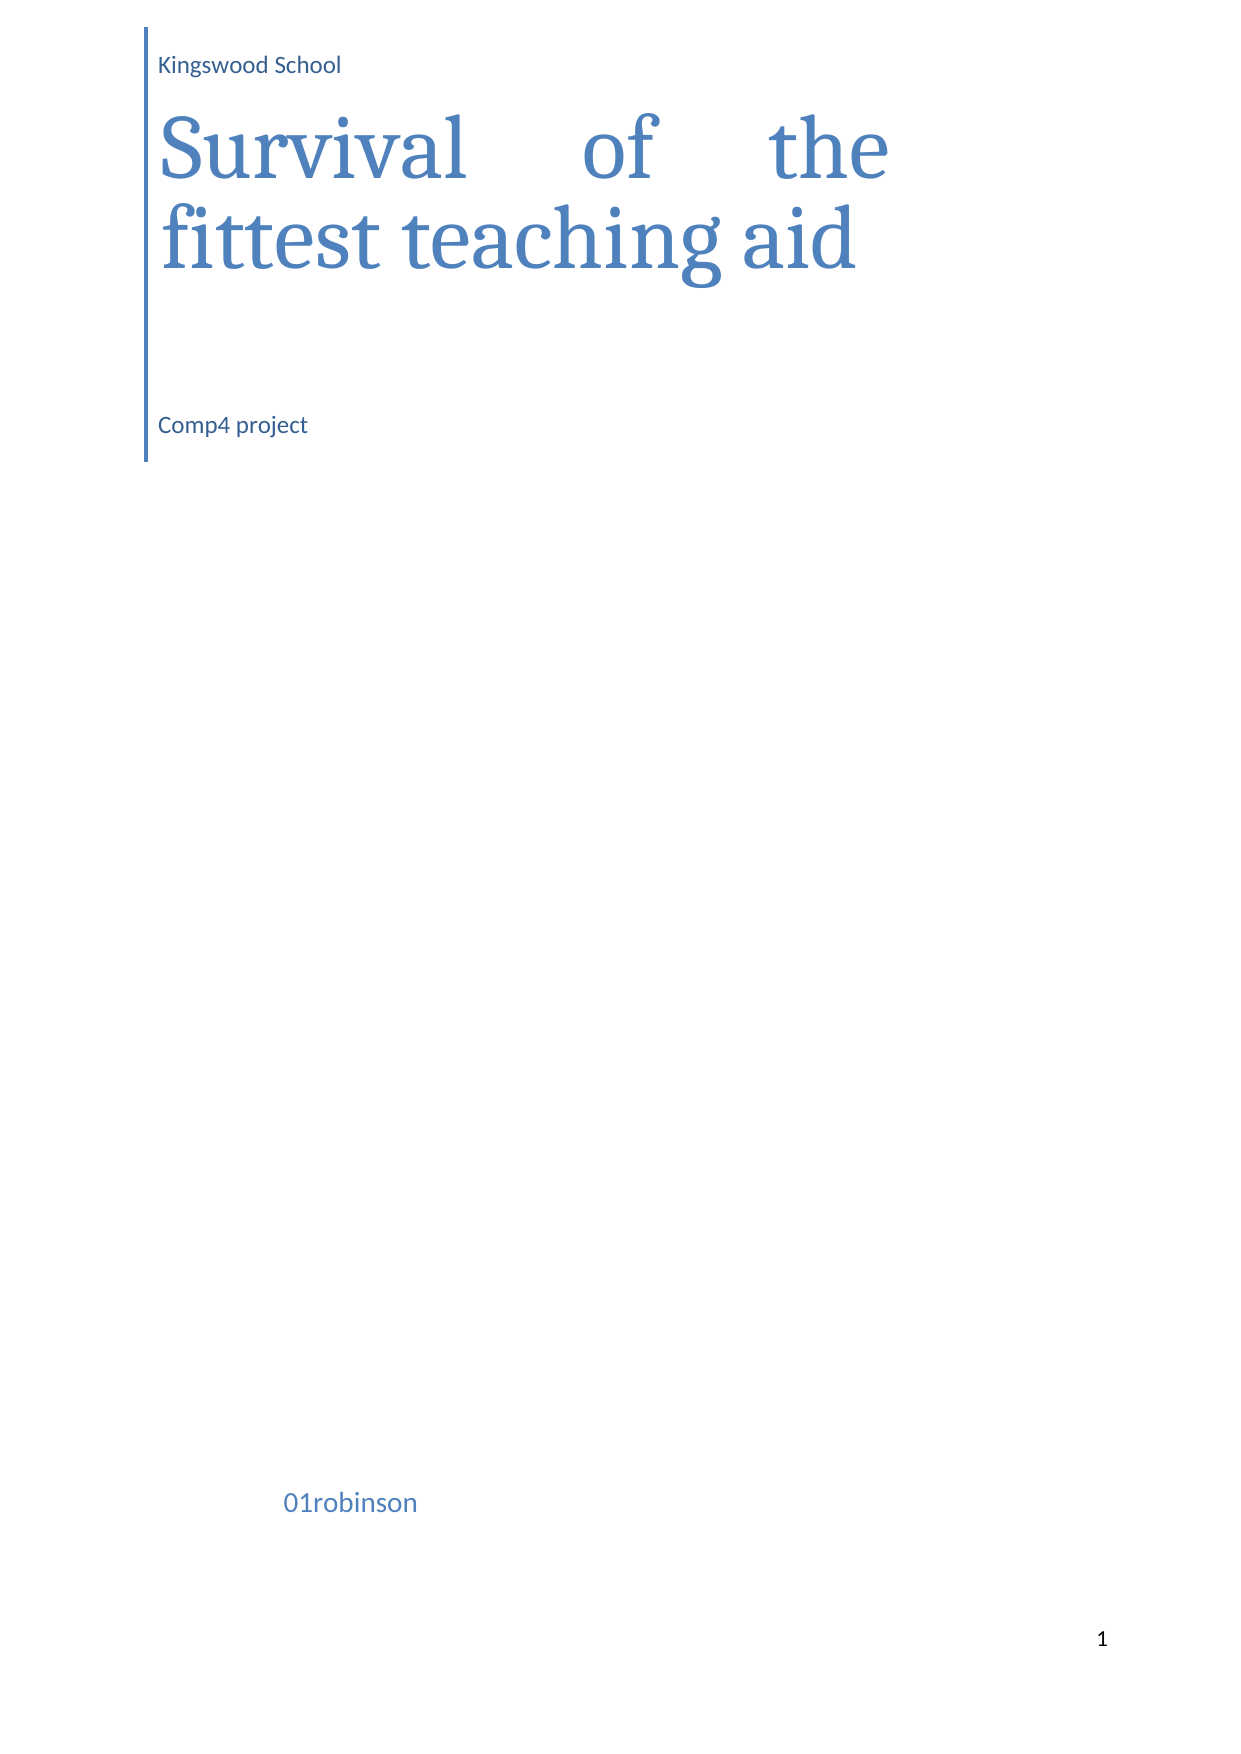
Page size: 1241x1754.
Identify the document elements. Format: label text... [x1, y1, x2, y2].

table_cell Comp4 project [148, 387, 902, 462]
table_header Kingswood School [148, 27, 902, 102]
table_cell Survival of the fittest teaching aid [148, 102, 902, 387]
